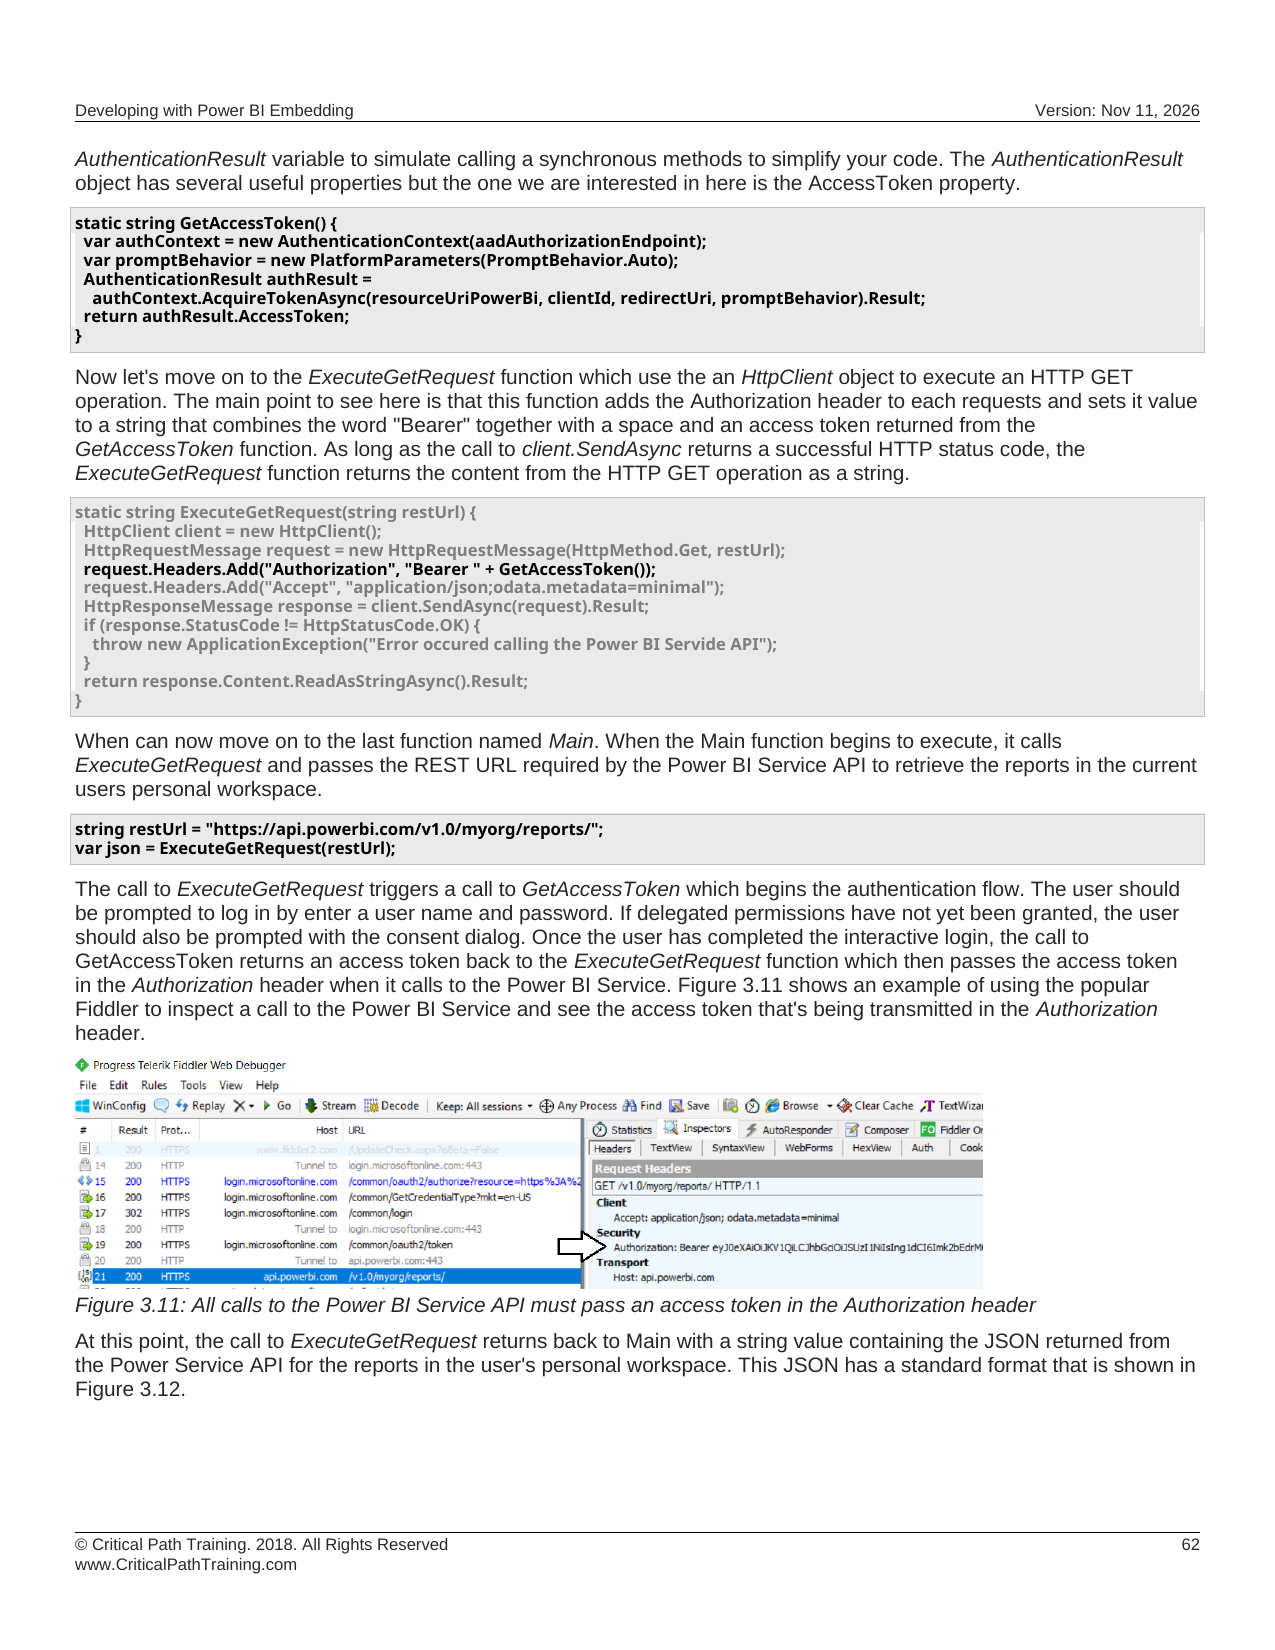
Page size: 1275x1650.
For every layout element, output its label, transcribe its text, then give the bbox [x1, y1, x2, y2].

text } [71, 684, 1204, 716]
text } [75, 654, 1200, 672]
text Now let's move on to the ExecuteGetRequest function which use the an HttpClient object to execute an HTTP GET operation. The main point to see here is that this function adds the Authorization header to each requests and sets it value to a string that combines the word "Bearer" together with a space and an access token returned from the GetAccessToken function. As long as the call to client.SendAsync returns a successful HTTP status code, the ExecuteGetRequest function returns the content from the HTTP GET operation as a string. [75, 364, 1200, 484]
text At this point, the call to ExecuteGetRequest returns back to Main with a string value containing the JSON returned from the Power Service API for the reports in the user's personal workspace. This JSON has a standard format that is shown in Figure 3.12. [75, 1329, 1200, 1401]
text When can now move on to the last function named Main. When the Main function begins to execute, it calls ExecuteGetRequest and passes the REST URL required by the Power BI Service API to retrieve the reports in the current users personal workspace. [75, 729, 1200, 801]
text static string GetAccessToken() { [71, 208, 1204, 233]
text HttpRequestMessage request = new HttpRequestMessage(HttpMethod.Get, restUrl); [75, 541, 1200, 560]
text AuthenticationResult authResult = [75, 270, 1200, 289]
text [75, 147, 1200, 195]
text request.Headers.Add("Accept", "application/json;odata.metadata=minimal"); [75, 579, 1200, 597]
text var json = ExecuteGetRequest(restUrl); [71, 832, 1204, 864]
text throw new ApplicationException("Error occured calling the Power BI Servide API"); [75, 635, 1200, 654]
text The call to ExecuteGetRequest triggers a call to GetAccessToken which begins the authentication flow. The user should be prompted to log in by enter a user name and password. If delegated permissions have not yet been granted, the user should also be prompted with the consent dialog. Once the user has completed the interactive login, the call to GetAccessToken returns an access token back to the ExecuteGetRequest function which then passes the access token in the Authorization header when it calls to the Power BI Service. Figure 3.11 shows an example of using the popular Fiddler to inspect a call to the Power BI Service and see the access token that's being transmitted in the Authorization header. [75, 877, 1200, 1045]
text Figure 3.11: All calls to the Power BI Service API must pass an access token in the Authorization header [75, 1293, 1200, 1317]
text var authContext = new AuthenticationContext(aadAuthorizationEndpoint); [75, 233, 1200, 252]
text HttpResponseMessage response = client.SendAsync(request).Result; [75, 597, 1200, 616]
text HttpClient client = new HttpClient(); [75, 522, 1200, 541]
text authContext.AcquireTokenAsync(resourceUriPowerBi, clientId, redirectUri, promptBehavior).Result; [75, 289, 1200, 308]
text request.Headers.Add("Authorization", "Bearer " + GetAccessToken()); [75, 560, 1200, 579]
text var promptBehavior = new PlatformParameters(PromptBehavior.Auto); [75, 252, 1200, 270]
text } [71, 320, 1204, 352]
picture [75, 1057, 983, 1289]
text if (response.StatusCode != HttpStatusCode.OK) { [75, 616, 1200, 635]
text static string ExecuteGetRequest(string restUrl) { [71, 498, 1204, 522]
text string restUrl = "https://api.powerbi.com/v1.0/myorg/reports/"; [71, 815, 1204, 832]
